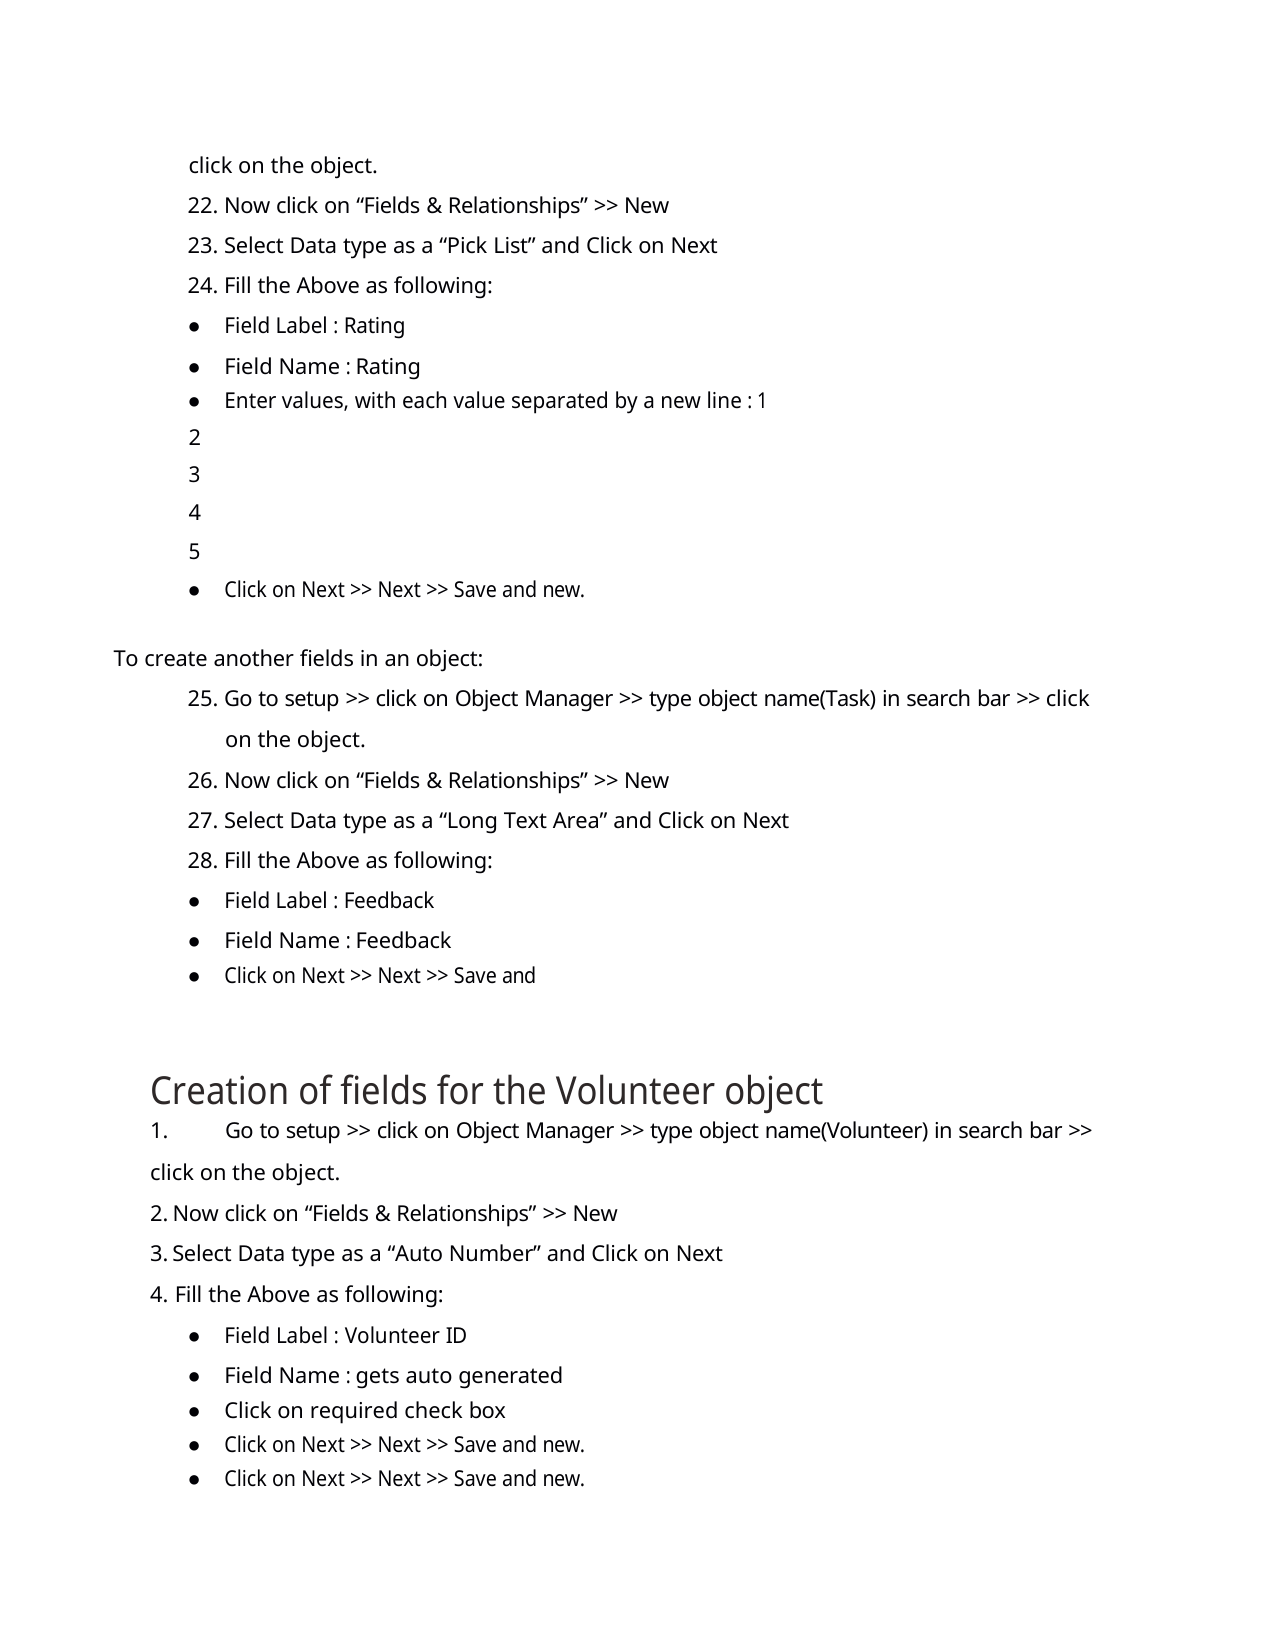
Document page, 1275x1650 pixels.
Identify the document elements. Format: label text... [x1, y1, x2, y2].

list Go to setup >> click on Object Manager >> type object name(Volunteer) in search bar >> click on the object. [150, 1115, 1115, 1186]
list Click on Next >> Next >> Save and [187, 960, 1237, 989]
list Fill the Above as following: [187, 270, 1237, 300]
subtitle Creation of fields for the Volunteer object [150, 1061, 1237, 1115]
text 2 [188, 424, 1237, 450]
text click on the object. [188, 150, 1237, 180]
list Enter values, with each value separated by a new line : 1 [187, 385, 807, 415]
list Fill the Above as following: [150, 1279, 1237, 1309]
list Click on Next >> Next >> Save and new. [187, 574, 1237, 603]
text 5 [188, 536, 1237, 566]
list Click on Next >> Next >> Save and new. [187, 1429, 1237, 1459]
list Select Data type as a “Auto Number” and Click on Next [150, 1238, 1237, 1268]
list Click on required check box [187, 1395, 1237, 1424]
list Fill the Above as following: [187, 845, 1237, 875]
list Field Label : Feedback [187, 885, 1237, 914]
list Field Name : gets auto generated [187, 1360, 1237, 1390]
list Field Label : Rating [187, 310, 1237, 340]
list Now click on “Fields & Relationships” >> New [187, 765, 1237, 795]
text 4 [188, 497, 1237, 527]
text To create another fields in an object: [113, 642, 1237, 672]
list Field Name : Rating [187, 351, 1237, 380]
text 3 [188, 459, 1237, 489]
list Field Label : Volunteer ID [187, 1320, 1237, 1350]
list Field Name : Feedback [187, 925, 1237, 955]
list Click on Next >> Next >> Save and new. [187, 1463, 1237, 1493]
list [187, 191, 1237, 220]
list Select Data type as a “Pick List” and Click on Next [187, 230, 1237, 260]
list Now click on “Fields & Relationships” >> New [150, 1198, 1237, 1228]
list Go to setup >> click on Object Manager >> type object name(Task) in search bar >> click on the object. [187, 683, 1113, 753]
list Select Data type as a “Long Text Area” and Click on Next [187, 805, 1237, 835]
